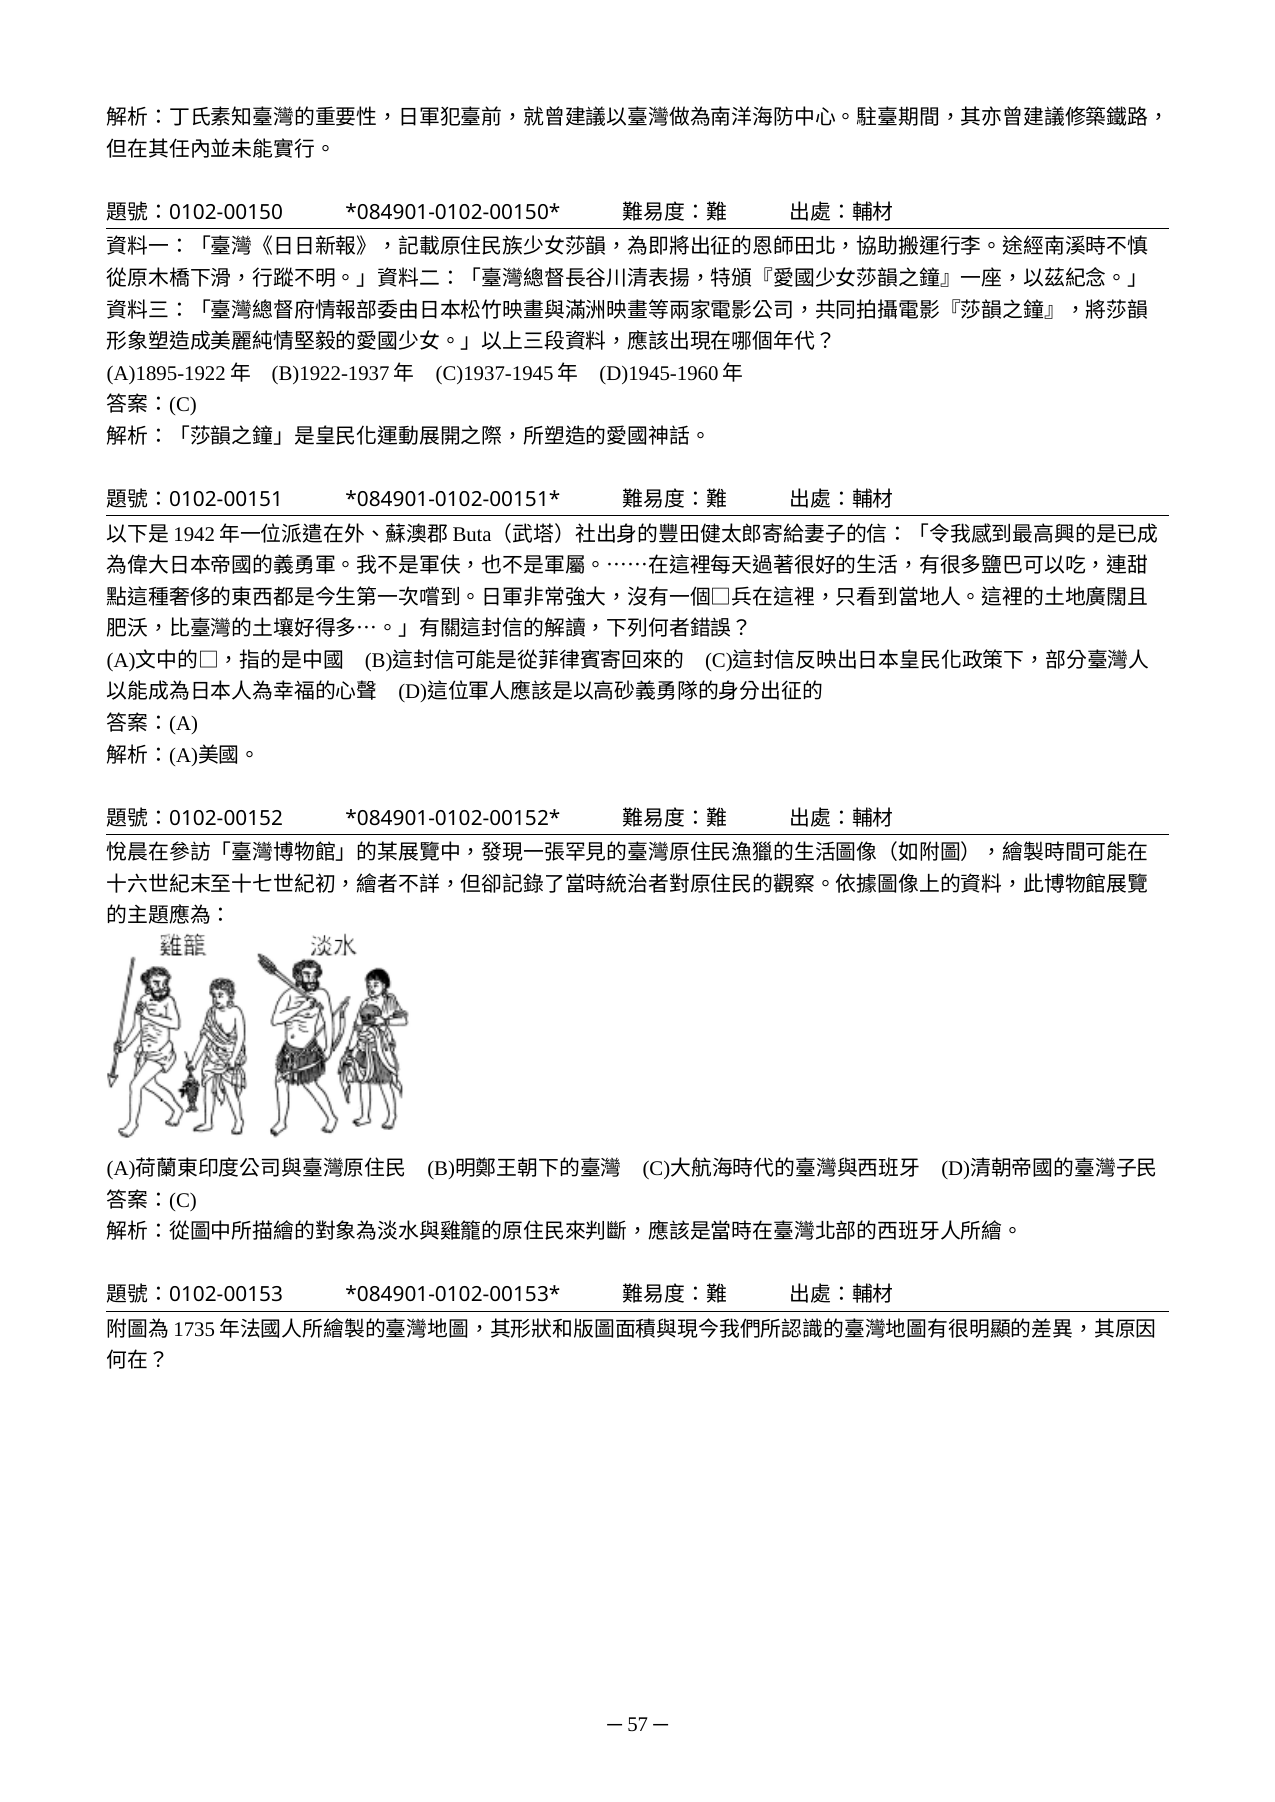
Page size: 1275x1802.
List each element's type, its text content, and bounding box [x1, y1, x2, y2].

text 題號：0102-00151 *084901-0102-00151* 難易度：難 出處：輔材 [106, 482, 1169, 515]
text 題號：0102-00153 *084901-0102-00153* 難易度：難 出處：輔材 [106, 1277, 1169, 1311]
text 題號：0102-00152 *084901-0102-00152* 難易度：難 出處：輔材 [106, 800, 1169, 834]
text 資料一：「臺灣《日日新報》，記載原住民族少女莎韻，為即將出征的恩師田北，協助搬運行李。途經南溪時不慎從原木橋下滑，行蹤不明。」資料二：「臺灣總督長谷川清表揚，特頒『愛國少女莎韻之鐘』一座，以茲紀念。」資料三：「臺灣總督府情報部委由日本松竹映畫與滿洲映畫等兩家電影公司，共同拍攝電影『莎韻之鐘』，將莎韻形象塑造成美麗純情堅毅的愛國少女。」以上三段資料，應該出現在哪個年代？ (A)1895-1922年 (B)1922-1937年 (C)1937-1945年 (D)1945-1960年 [106, 229, 1169, 387]
text 答案：(A) [106, 706, 1169, 737]
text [106, 1312, 1169, 1375]
text 解析：丁氏素知臺灣的重要性，日軍犯臺前，就曾建議以臺灣做為南洋海防中心。駐臺期間，其亦曾建議修築鐵路，但在其任內並未能實行。 [106, 100, 1169, 163]
text 解析：「莎韻之鐘」是皇民化運動展開之際，所塑造的愛國神話。 [106, 418, 1169, 450]
text 解析：從圖中所描繪的對象為淡水與雞籠的原住民來判斷，應該是當時在臺灣北部的西班牙人所繪。 [106, 1214, 1169, 1245]
text 題號：0102-00150 *084901-0102-00150* 難易度：難 出處：輔材 [106, 194, 1169, 228]
text 答案：(C) [106, 387, 1169, 418]
text 悅晨在參訪「臺灣博物館」的某展覽中，發現一張罕見的臺灣原住民漁獵的生活圖像（如附圖），繪製時間可能在十六世紀末至十七世紀初，繪者不詳，但卻記錄了當時統治者對原住民的觀察。依據圖像上的資料，此博物館展覽的主題應為： (A)荷蘭東印度公司與臺灣原住民 (B)明鄭王朝下的臺灣 (C)大航海時代的臺灣與西班牙 (D)清朝帝國的臺灣子民 [106, 835, 1169, 1182]
text 答案：(C) [106, 1182, 1169, 1214]
text 以下是1942年一位派遣在外、蘇澳郡Buta（武塔）社出身的豐田健太郎寄給妻子的信：「令我感到最高興的是已成為偉大日本帝國的義勇軍。我不是軍伕，也不是軍屬。……在這裡每天過著很好的生活，有很多鹽巴可以吃，連甜點這種奢侈的東西都是今生第一次嚐到。日軍非常強大，沒有一個□兵在這裡，只看到當地人。這裡的土地廣闊且肥沃，比臺灣的土壤好得多…。」有關這封信的解讀，下列何者錯誤？ (A)文中的□，指的是中國 (B)這封信可能是從菲律賓寄回來的 (C)這封信反映出日本皇民化政策下，部分臺灣人以能成為日本人為幸福的心聲 (D)這位軍人應該是以高砂義勇隊的身分出征的 [106, 516, 1169, 706]
text 解析：(A)美國。 [106, 737, 1169, 769]
